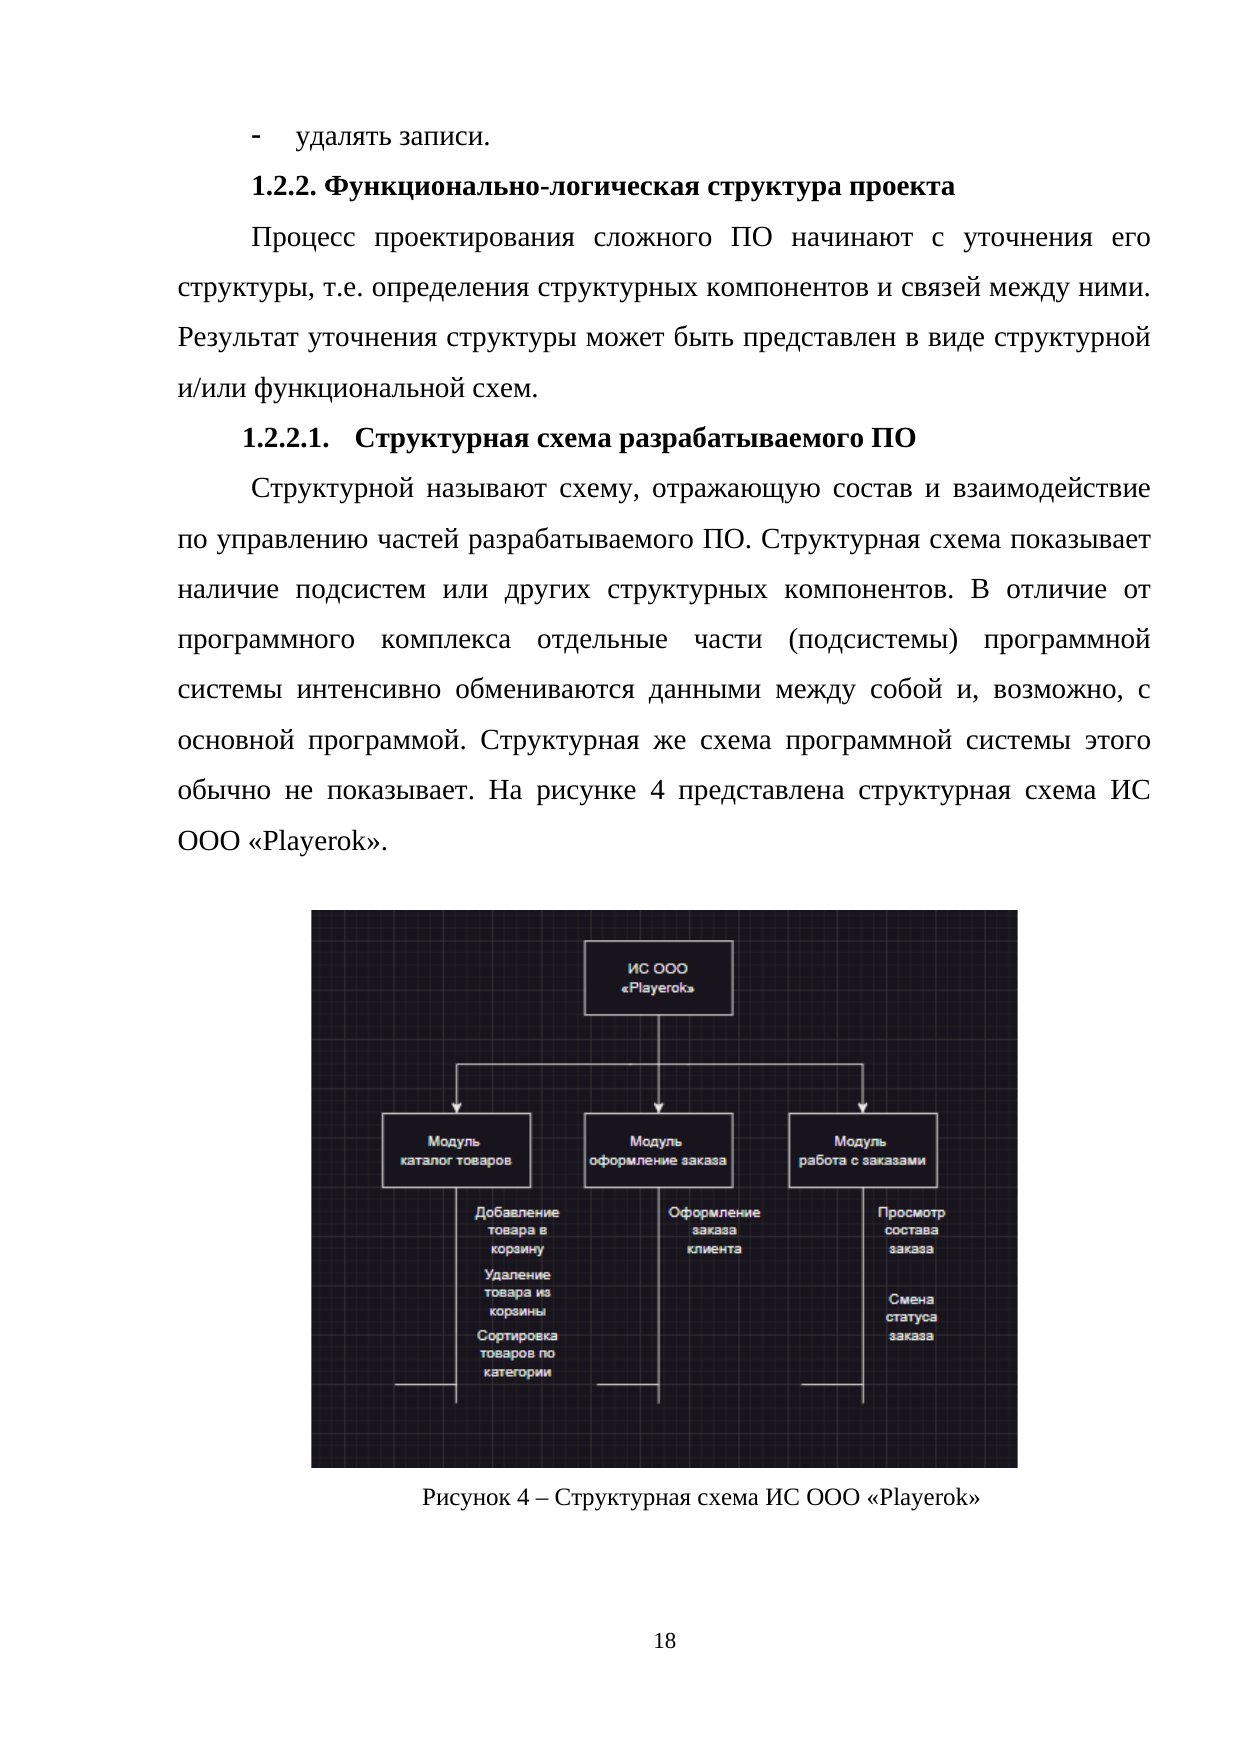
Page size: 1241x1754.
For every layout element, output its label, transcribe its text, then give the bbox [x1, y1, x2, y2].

list удалять записи. [251, 118, 1152, 152]
subtitle Структурная схема разрабатываемого ПО [242, 420, 1152, 454]
text Процесс проектирования сложного ПО начинают с уточнения его структуры, т.е. определения структурных компонентов и связей между ними. Результат уточнения структуры может быть представлен в виде структурной и/или функциональной схем. [177, 219, 1152, 403]
text Структурной называют схему, отражающую состав и взаимодействие по управлению частей разрабатываемого ПО. Структурная схема показывает наличие подсистем или других структурных компонентов. В отличие от программного комплекса отдельные части (подсистемы) программной системы интенсивно обмениваются данными между собой и, возможно, с основной программой. Структурная же схема программной системы этого обычно не показывает. На рисунке 4 представлена структурная схема ИС ООО «Playerok». [177, 470, 1152, 856]
subtitle 1.2.2. Функционально-логическая структура проекта [251, 168, 1152, 202]
picture [311, 910, 1018, 1468]
text Рисунок 4 – Структурная схема ИС ООО «Playerok» [177, 1482, 1152, 1511]
